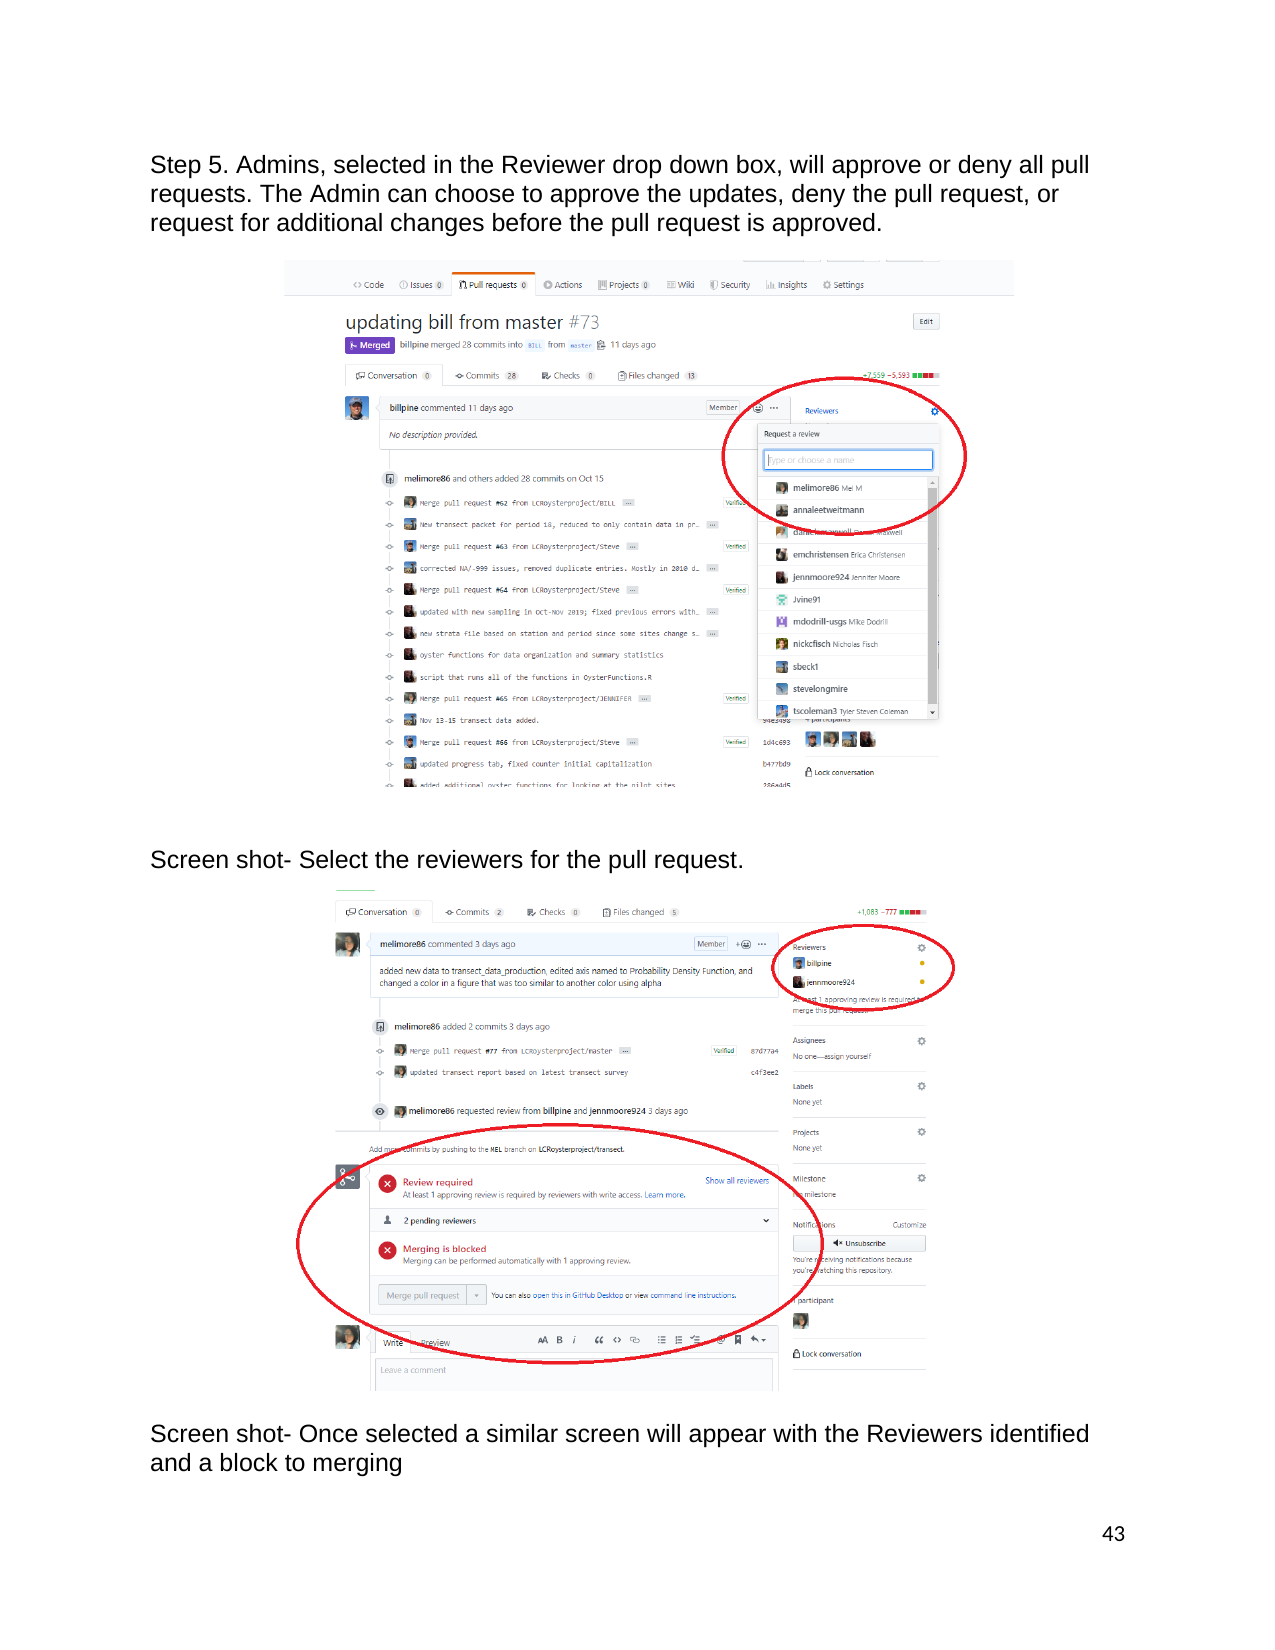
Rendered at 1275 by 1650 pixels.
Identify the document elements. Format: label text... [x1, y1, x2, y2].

text Screen shot- Select the reviewers for the pull request. [150, 844, 1125, 873]
text Step 5. Admins, selected in the Reviewer drop down box, will approve or deny all pull requests. The Admin can choose to approve the updates, deny the pull request, or request for additional changes before the pull request is approved. [150, 150, 1125, 236]
picture [284, 260, 1014, 787]
picture [251, 890, 1014, 1391]
text Screen shot- Once selected a similar screen will appear with the Reviewers identified and a block to merging [150, 1419, 1125, 1477]
